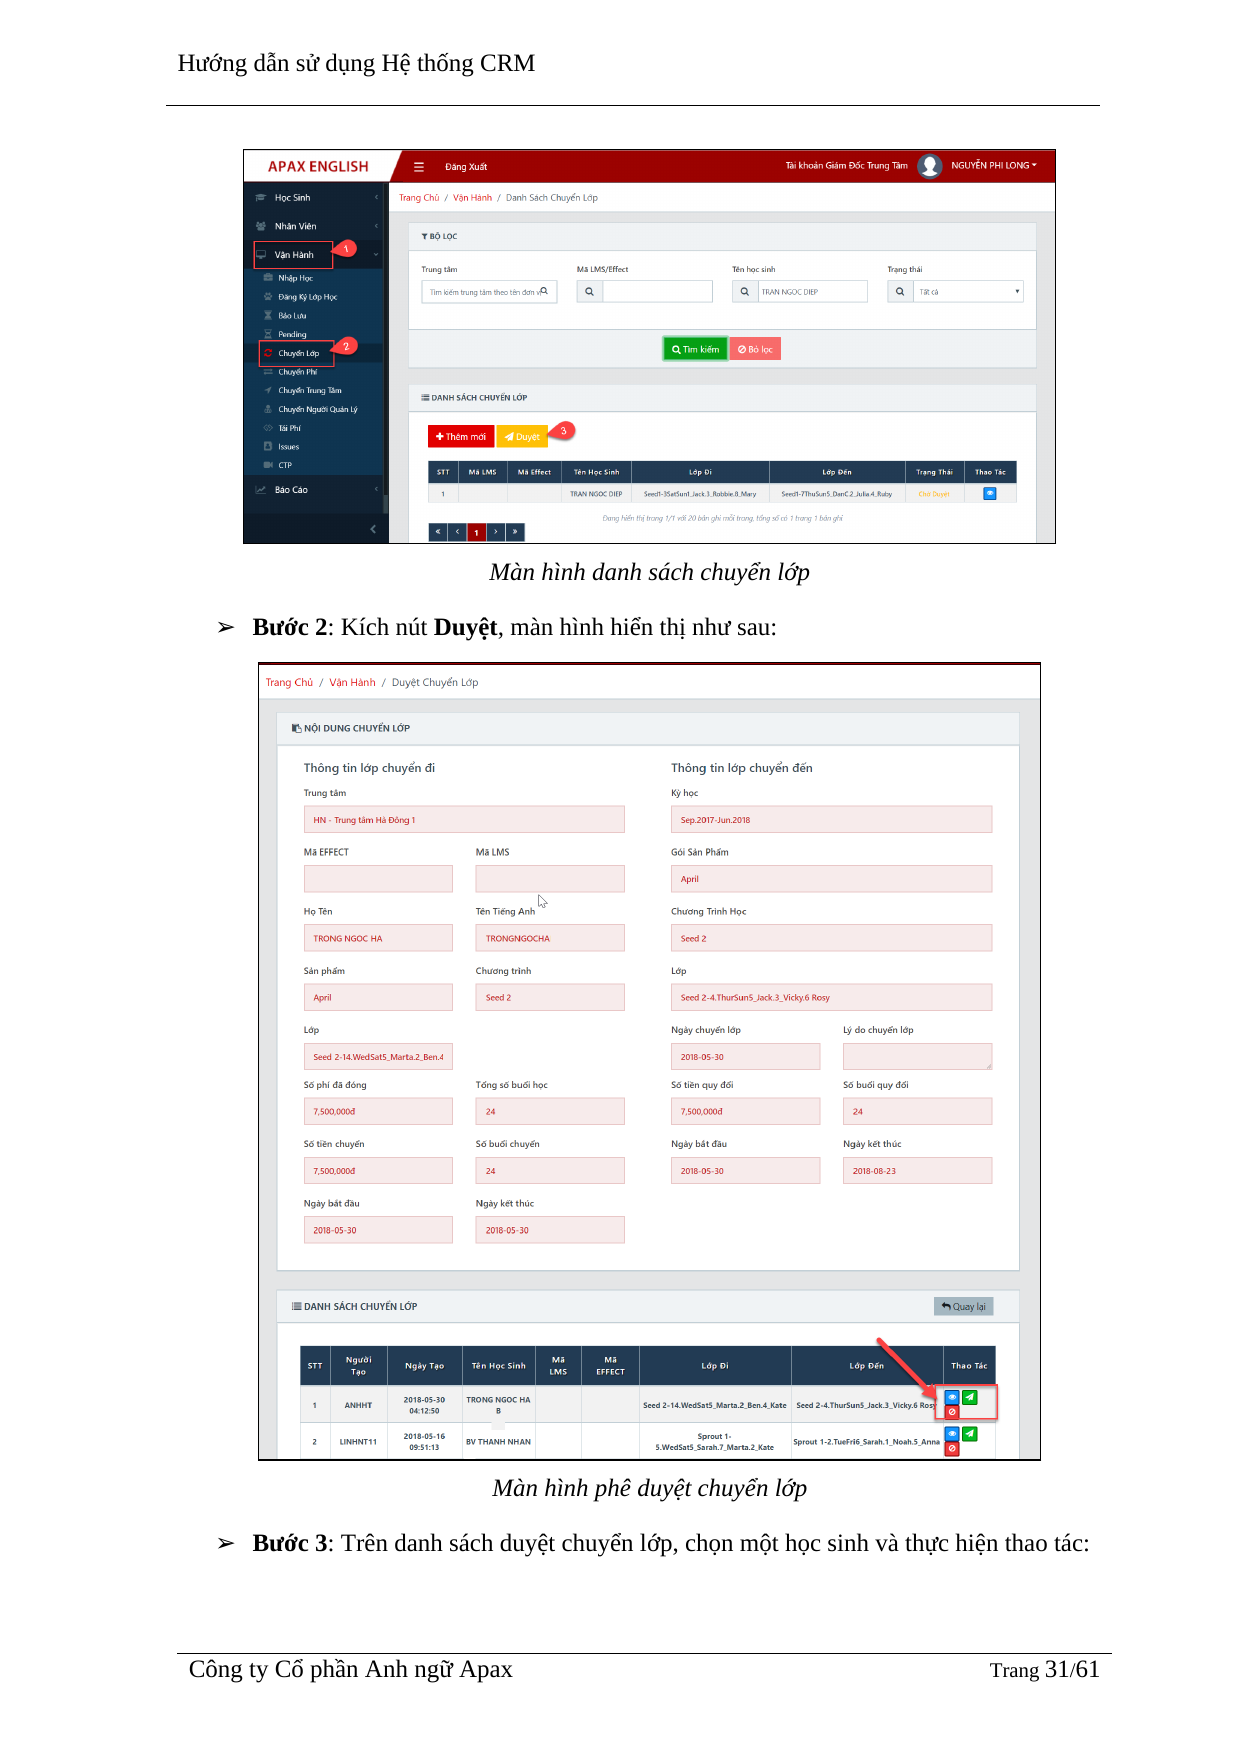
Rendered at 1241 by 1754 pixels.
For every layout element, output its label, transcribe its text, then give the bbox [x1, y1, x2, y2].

text Màn hình phê duyệt chuyển lớp [177, 1473, 1122, 1502]
list Bước 2: Kích nút Duyệt, màn hình hiển thị như sau: [215, 598, 1122, 649]
picture [244, 150, 1055, 543]
text Màn hình danh sách chuyển lớp [177, 557, 1122, 586]
picture [259, 663, 1040, 1459]
list Bước 3: Trên danh sách duyệt chuyển lớp, chọn một học sinh và thực hiện thao tác: [215, 1514, 1122, 1566]
